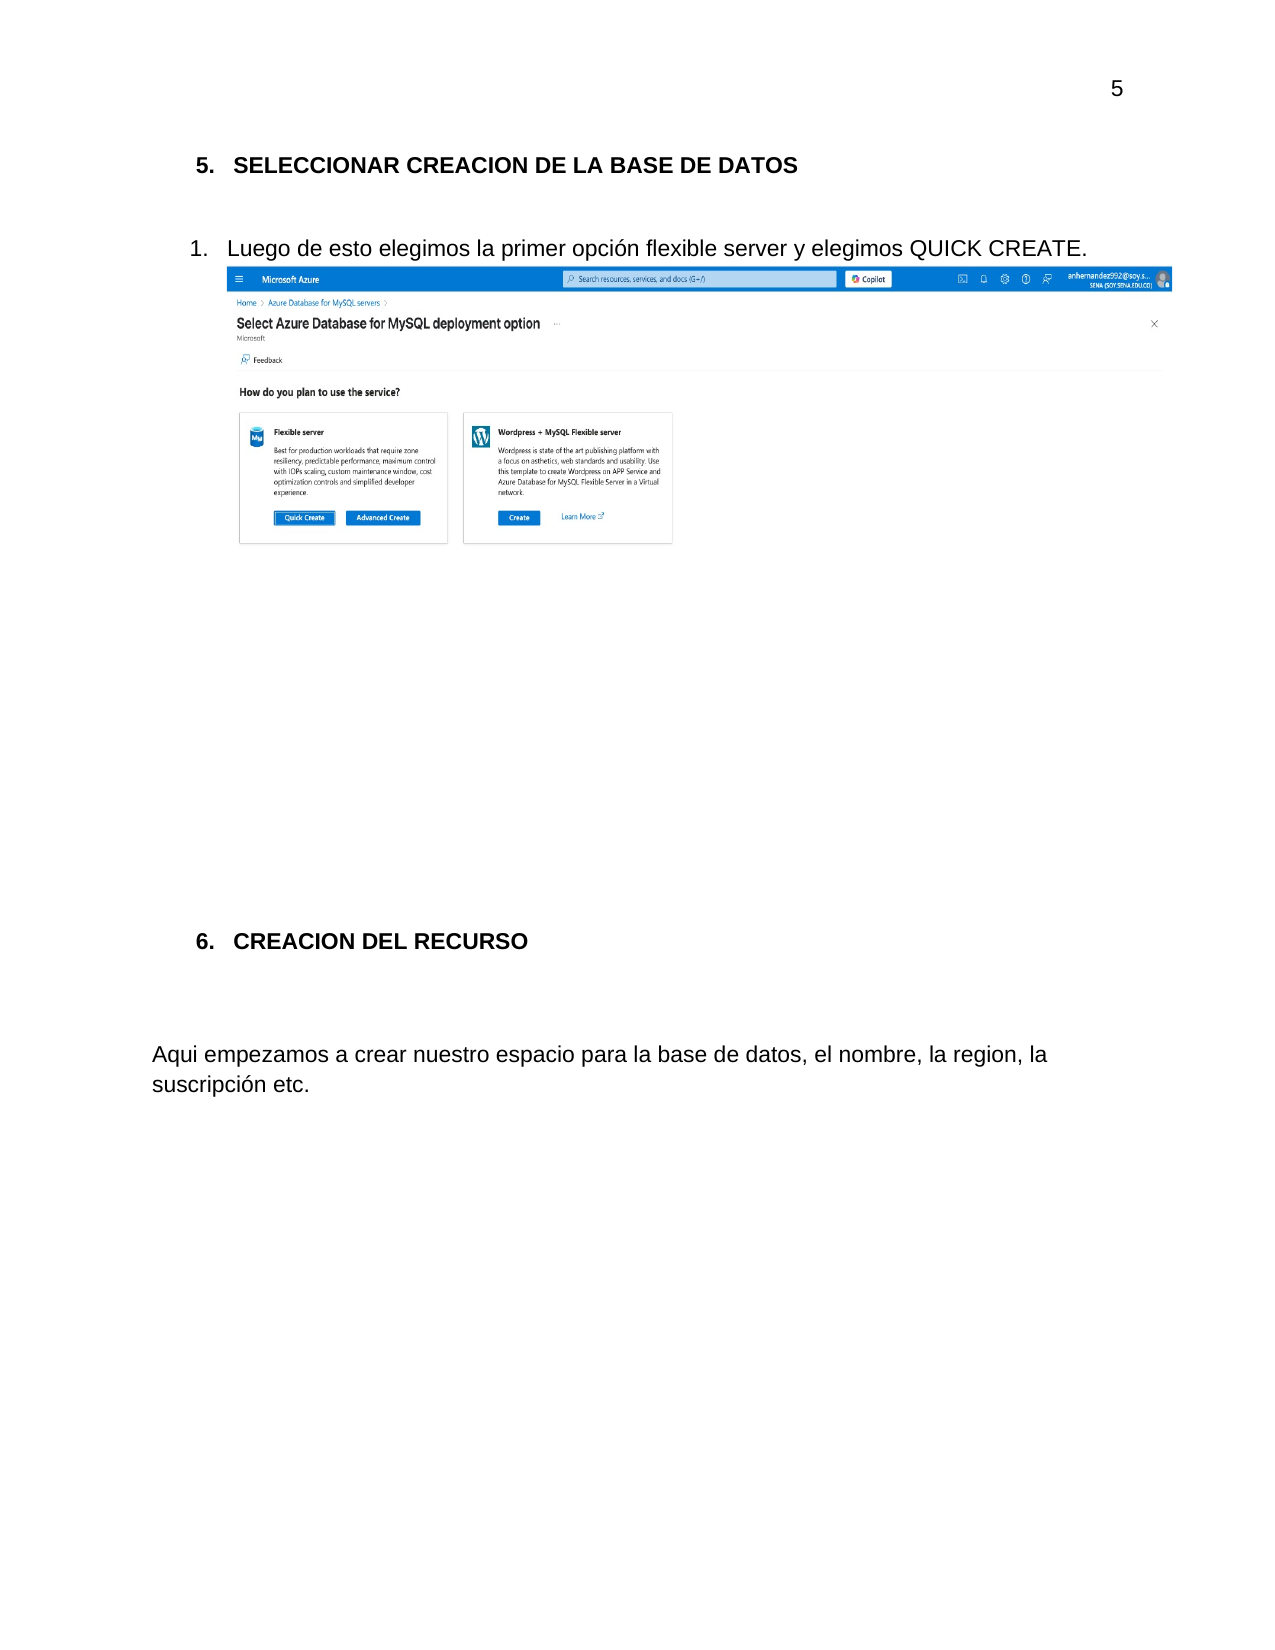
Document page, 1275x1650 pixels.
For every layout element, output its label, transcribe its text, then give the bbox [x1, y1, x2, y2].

picture [226, 265, 1173, 864]
list Luego de esto elegimos la primer opción flexible server y elegimos QUICK CREATE. [189, 235, 1123, 261]
text Aqui empezamos a crear nuestro espacio para la base de datos, el nombre, la region, la suscripción etc. [152, 1041, 1123, 1097]
subtitle SELECCIONAR CREACION DE LA BASE DE DATOS [196, 152, 1123, 178]
subtitle CREACION DEL RECURSO [196, 928, 1123, 954]
